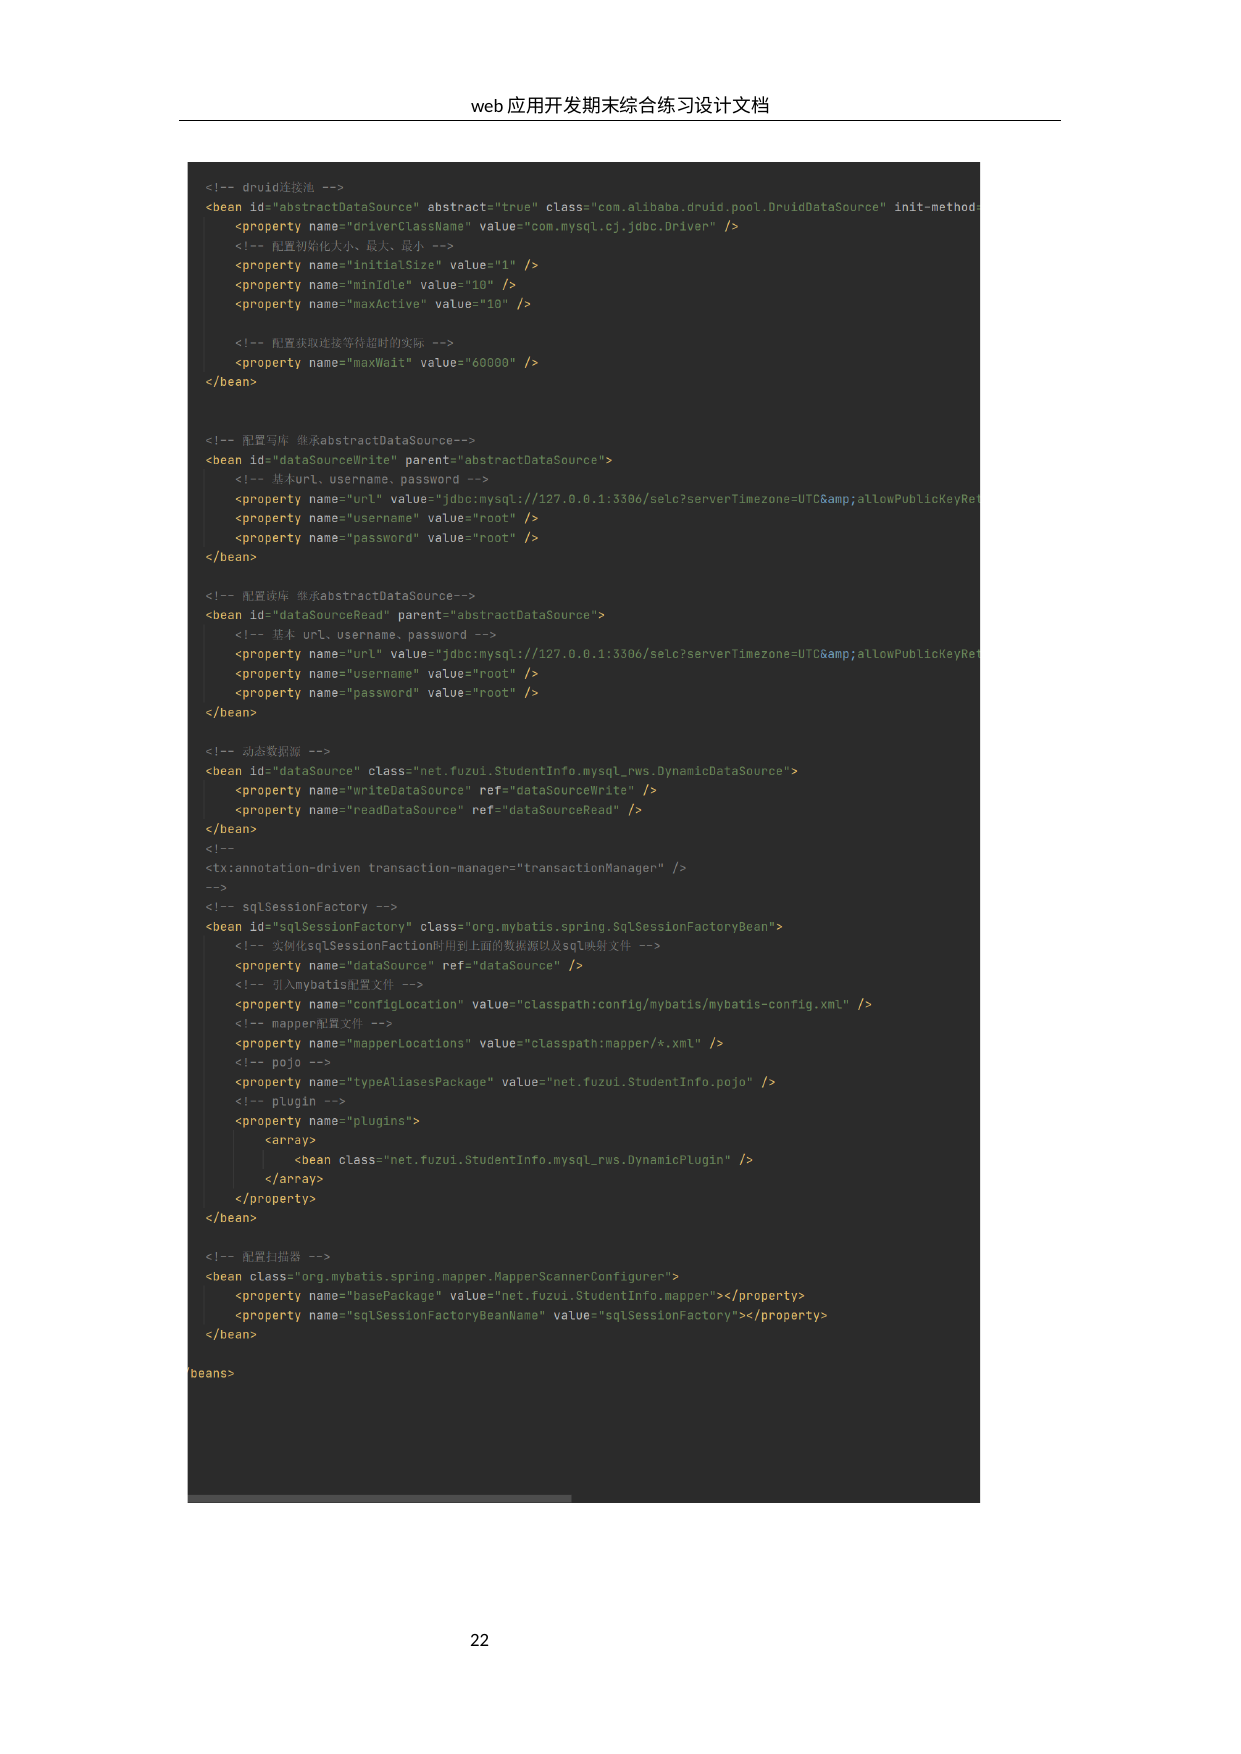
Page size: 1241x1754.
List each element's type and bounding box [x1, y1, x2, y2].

picture [187, 162, 981, 1503]
